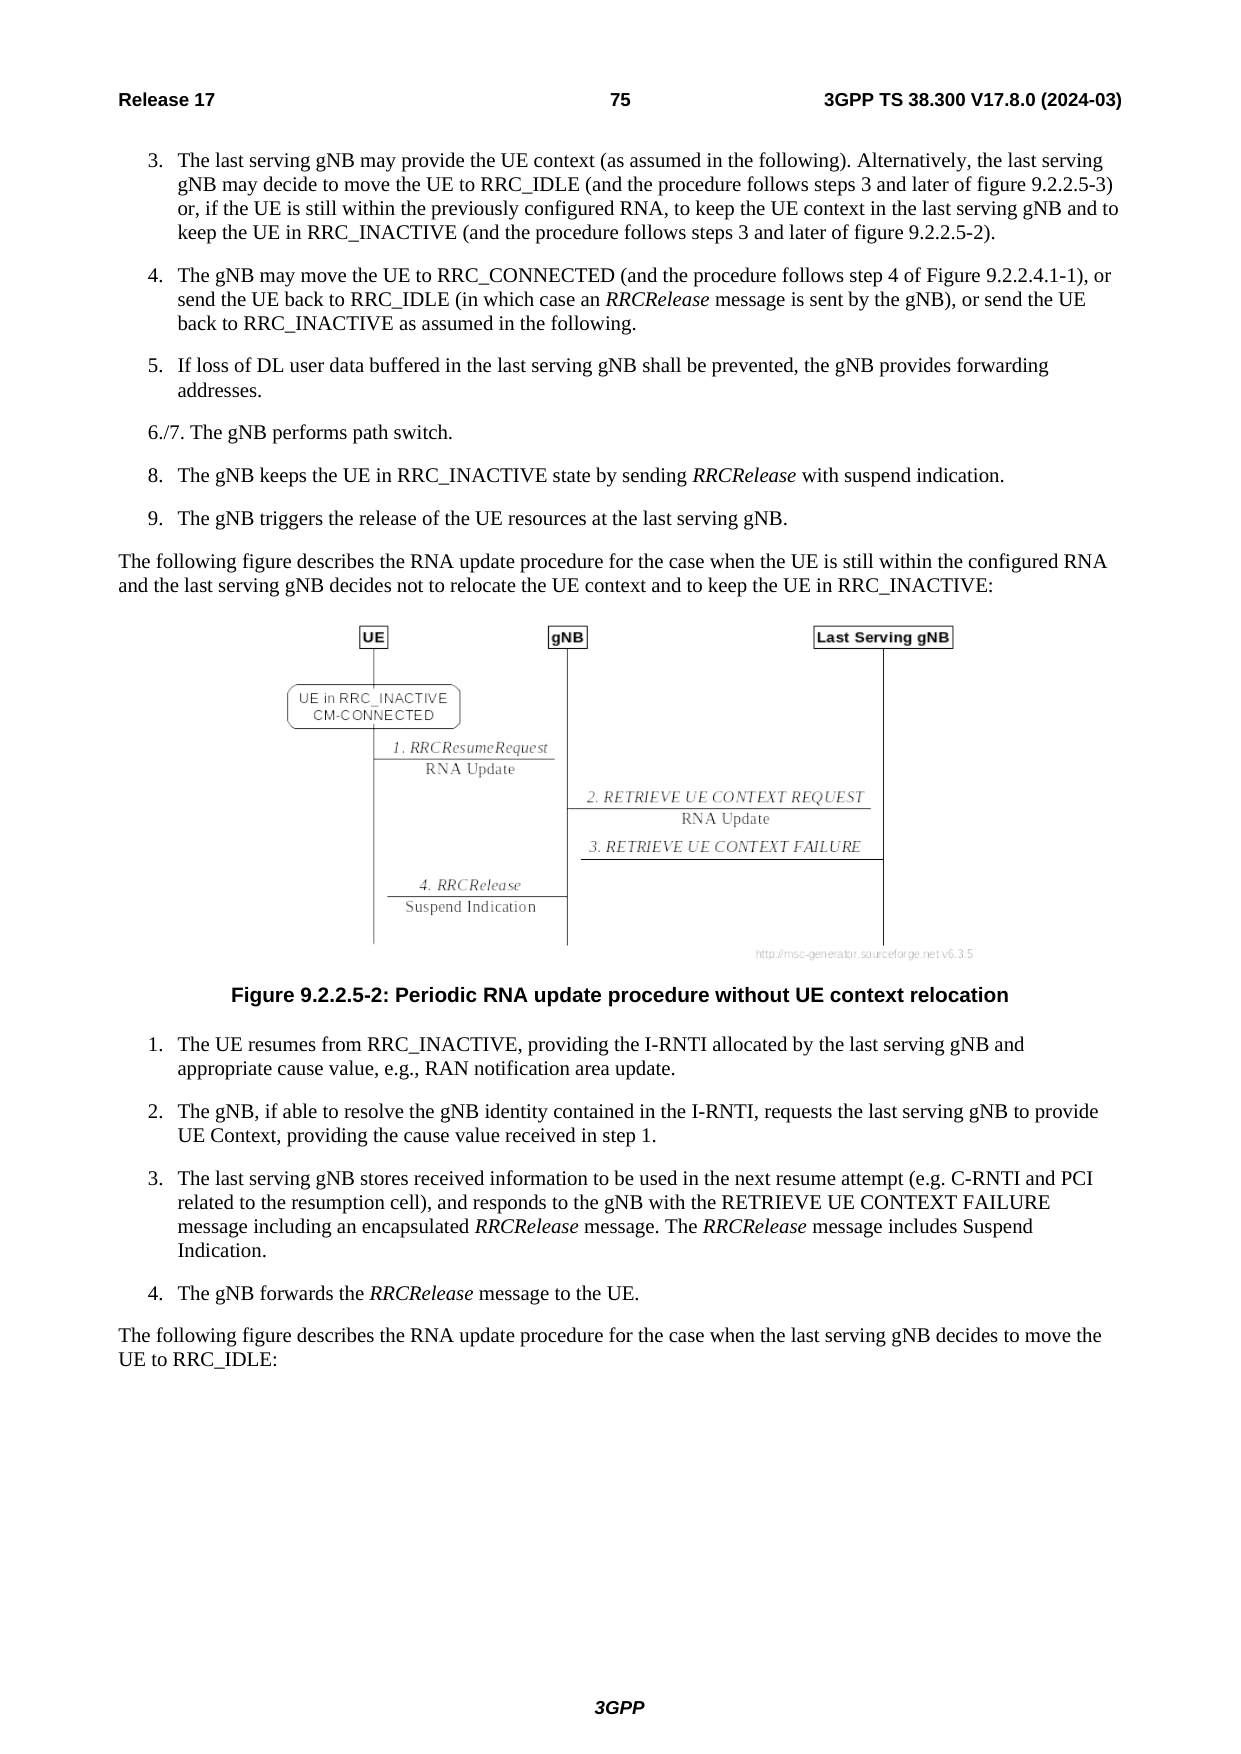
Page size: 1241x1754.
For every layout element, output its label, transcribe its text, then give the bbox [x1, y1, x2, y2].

text 2. The gNB, if able to resolve the gNB identity contained in the I-RNTI, requests the last serving gNB to provide UE Context, providing the cause value received in step 1. [148, 1099, 1122, 1147]
text 8. The gNB keeps the UE in RRC_INACTIVE state by sending RRCRelease with suspend indication. [148, 463, 1122, 487]
text 1. The UE resumes from RRC_INACTIVE, providing the I-RNTI allocated by the last serving gNB and appropriate cause value, e.g., RAN notification area update. [148, 1032, 1122, 1080]
text 4. The gNB forwards the RRCRelease message to the UE. [148, 1281, 1122, 1304]
text 5. If loss of DL user data buffered in the last serving gNB shall be prevented, the gNB provides forwarding addresses. [148, 353, 1122, 402]
text 6./7. The gNB performs path switch. [148, 420, 1122, 444]
text The following figure describes the RNA update procedure for the case when the UE is still within the configured RNA and the last serving gNB decides not to relocate the UE context and to keep the UE in RRC_INACTIVE: [118, 549, 1122, 597]
text 3. The last serving gNB stores received information to be used in the next resume attempt (e.g. C-RNTI and PCI related to the resumption cell), and responds to the gNB with the RETRIEVE UE CONTEXT FAILURE message including an encapsulated RRCRelease message. The RRCRelease message includes Suspend Indication. [148, 1166, 1122, 1262]
text The following figure describes the RNA update procedure for the case when the last serving gNB decides to move the UE to RRC_IDLE: [118, 1323, 1122, 1371]
text 9. The gNB triggers the release of the UE resources at the last serving gNB. [148, 506, 1122, 530]
text Figure 9.2.2.5-2: Periodic RNA update procedure without UE context relocation [118, 983, 1122, 1007]
text 3. The last serving gNB may provide the UE context (as assumed in the following). Alternatively, the last serving gNB may decide to move the UE to RRC_IDLE (and the procedure follows steps 3 and later of figure 9.2.2.5-3) or, if the UE is still within the previously configured RNA, to keep the UE context in the last serving gNB and to keep the UE in RRC_INACTIVE (and the procedure follows steps 3 and later of figure 9.2.2.5-2). [148, 147, 1122, 244]
text 4. The gNB may move the UE to RRC_CONNECTED (and the procedure follows step 4 of Figure 9.2.2.4.1-1), or send the UE back to RRC_IDLE (in which case an RRCRelease message is sent by the gNB), or send the UE back to RRC_INACTIVE as assumed in the following. [148, 262, 1122, 335]
